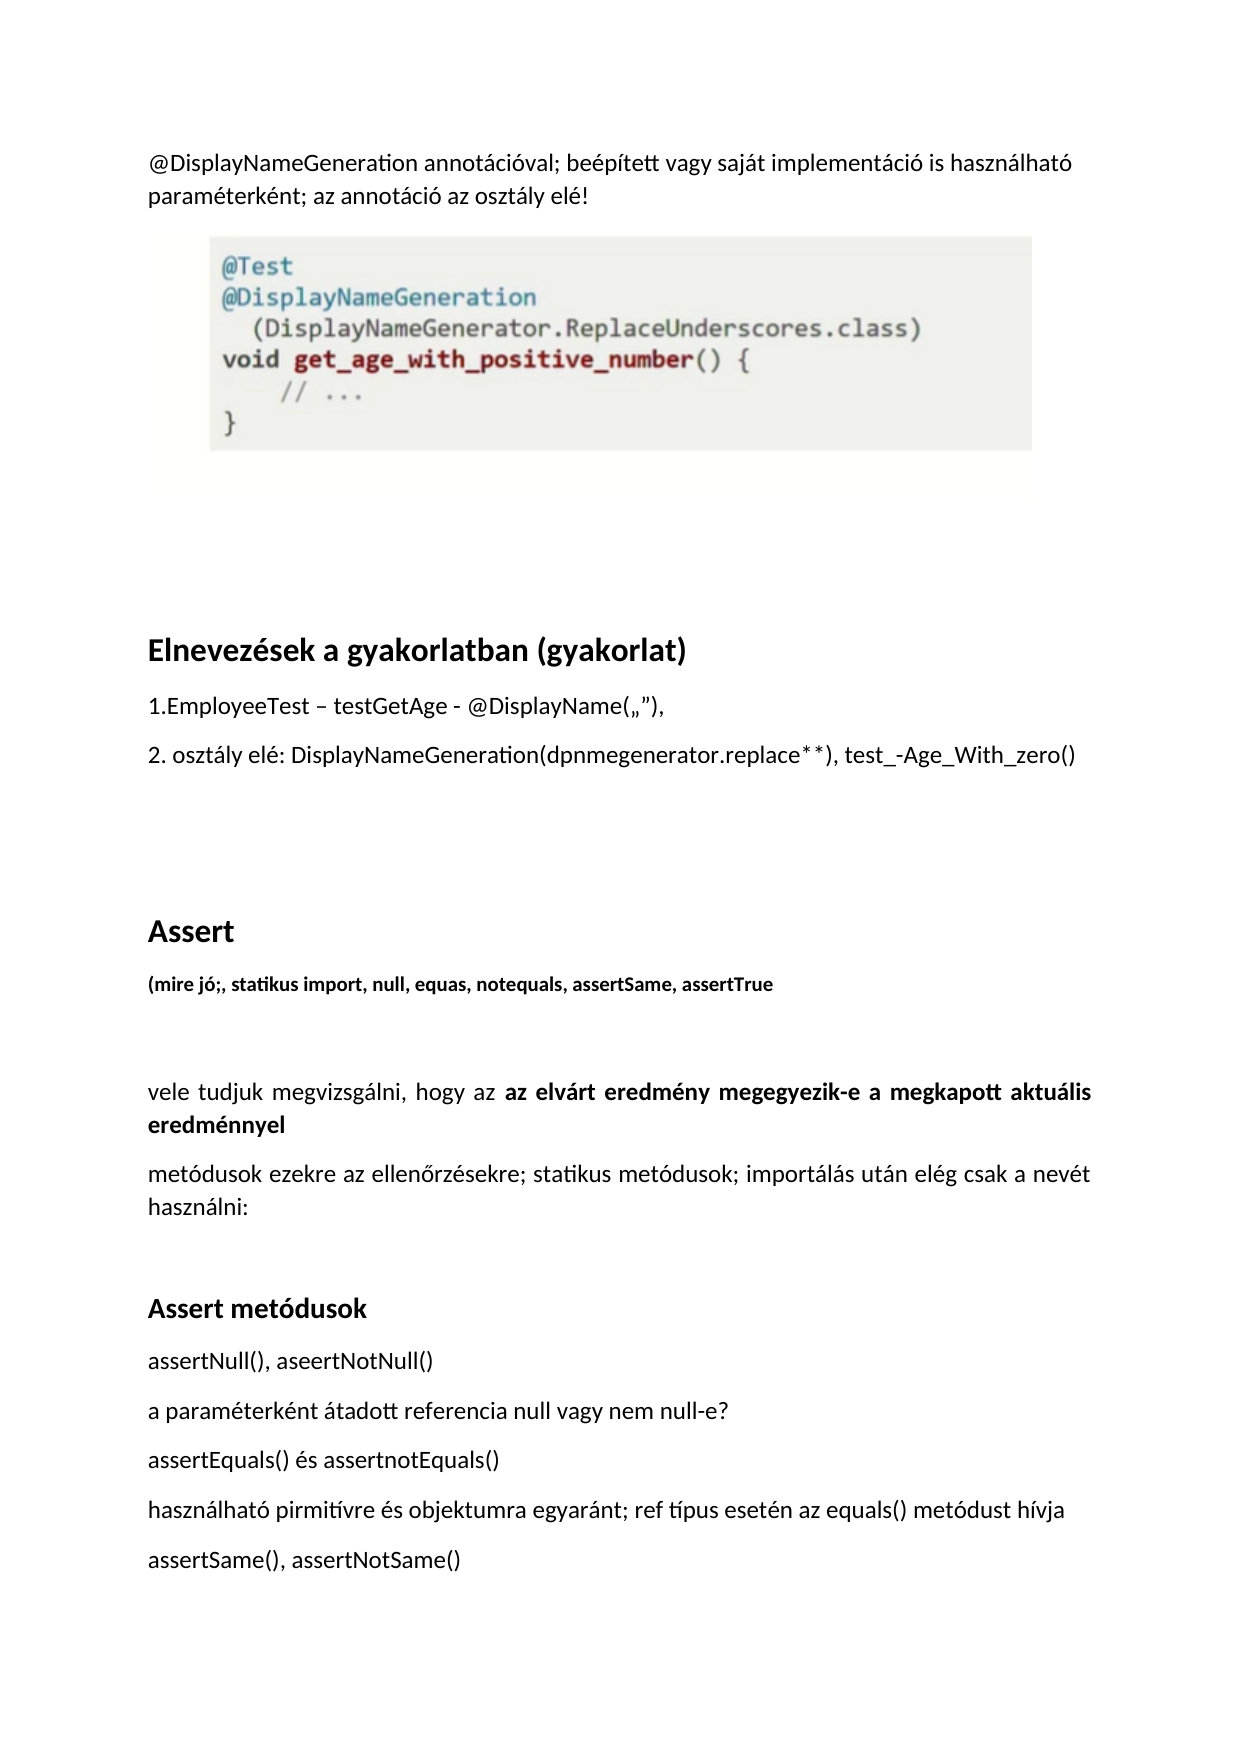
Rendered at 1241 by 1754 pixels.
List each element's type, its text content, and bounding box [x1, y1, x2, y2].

text assertSame(), assertNotSame() [148, 1544, 1093, 1574]
text metódusok ezekre az ellenőrzésekre; statikus metódusok; importálás után elég csak a nevét használni: [148, 1158, 1093, 1222]
text a paraméterként átadott referencia null vagy nem null-e? [148, 1395, 1093, 1426]
text Elnevezések a gyakorlatban (gyakorlat) [148, 629, 1093, 670]
text 2. osztály elé: DisplayNameGeneration(dpnmegenerator.replace**), test_-Age_With_zero() [148, 740, 1093, 770]
text Assert metódusok [148, 1290, 1093, 1326]
text használható pirmitívre és objektumra egyaránt; ref típus esetén az equals() metódust hívja [148, 1494, 1093, 1525]
text @DisplayNameGeneration annotációval; beépített vagy saját implementáció is használható paraméterként; az annotáció az osztály elé! [148, 148, 1093, 211]
text vele tudjuk megvizsgálni, hogy az az elvárt eredmény megegyezik-e a megkapott aktuális eredménnyel [148, 1076, 1093, 1139]
text (mire jó;, statikus import, null, equas, notequals, assertSame, assertTrue [148, 971, 1093, 997]
text assertNull(), aseertNotNull() [148, 1346, 1093, 1376]
text 1.EmployeeTest – testGetAge - @DisplayName(„”), [148, 690, 1093, 721]
picture [147, 230, 1032, 501]
text Assert [148, 911, 1093, 951]
text assertEquals() és assertnotEquals() [148, 1445, 1093, 1475]
